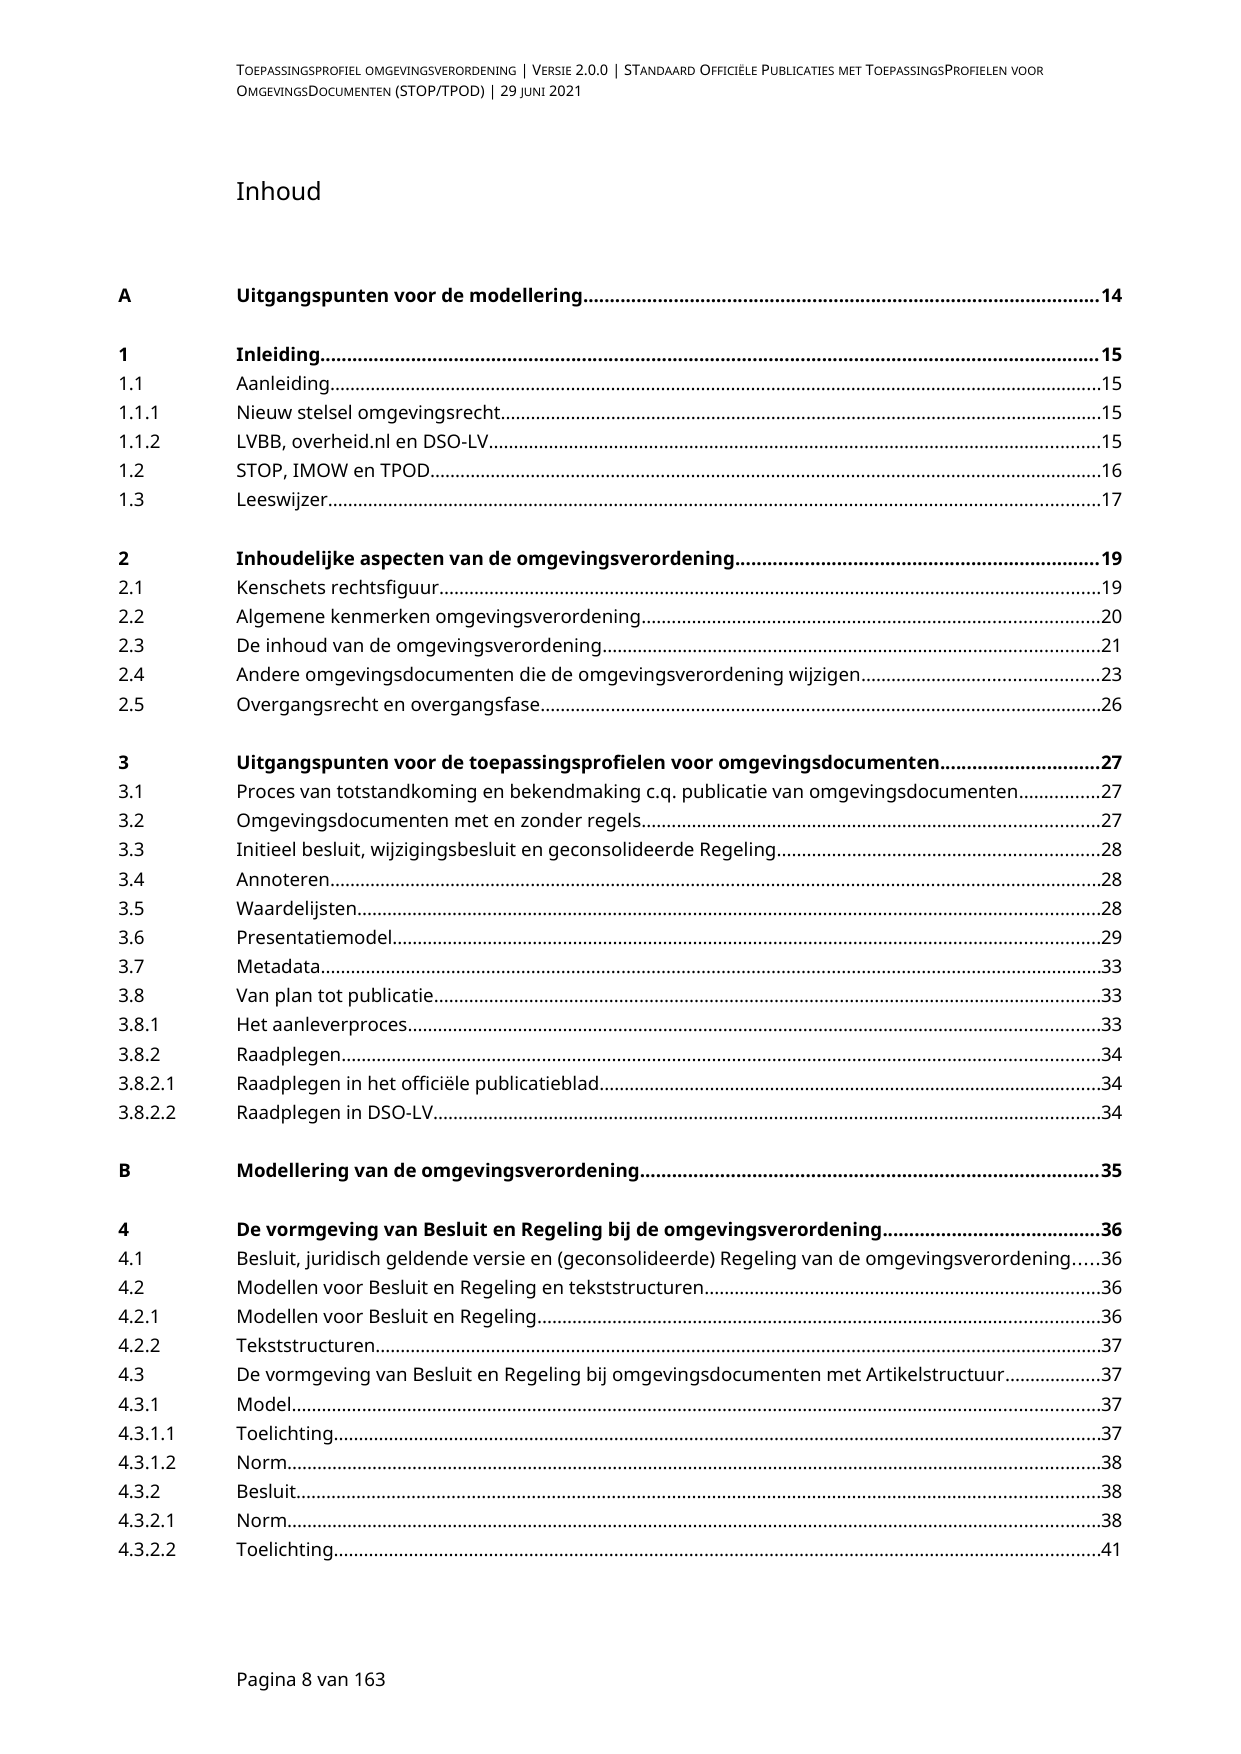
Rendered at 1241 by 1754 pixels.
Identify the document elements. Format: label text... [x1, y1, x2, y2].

text 4.3.1 Model 37 [118, 1388, 1122, 1417]
text 4.3.1.2 Norm 38 [118, 1446, 1122, 1475]
text 2.5 Overgangsrecht en overgangsfase 26 [118, 688, 1122, 717]
text 4.3.2.2 Toelichting 41 [118, 1533, 1122, 1563]
text 4.3.2.1 Norm 38 [118, 1504, 1122, 1533]
text 4 De vormgeving van Besluit en Regeling bij de omgevingsverordening 36 [118, 1213, 1122, 1242]
text 3.4 Annoteren 28 [118, 863, 1122, 892]
text 2.3 De inhoud van de omgevingsverordening 21 [118, 629, 1122, 658]
text 1.2 STOP, IMOW en TPOD 16 [118, 454, 1122, 483]
text 2.2 Algemene kenmerken omgevingsverordening 20 [118, 600, 1122, 629]
text 3.8.1 Het aanleverproces 33 [118, 1008, 1122, 1038]
text 3.5 Waardelijsten 28 [118, 892, 1122, 921]
text B Modellering van de omgevingsverordening 35 [118, 1154, 1122, 1183]
text 4.2.1 Modellen voor Besluit en Regeling 36 [118, 1300, 1122, 1329]
text 4.3.1.1 Toelichting 37 [118, 1417, 1122, 1446]
text 3 Uitgangspunten voor de toepassingsprofielen voor omgevingsdocumenten 27 [118, 746, 1122, 775]
text 1.3 Leeswijzer 17 [118, 483, 1122, 513]
text 3.7 Metadata 33 [118, 950, 1122, 979]
text A Uitgangspunten voor de modellering 14 [118, 279, 1122, 308]
text 1.1.2 LVBB, overheid.nl en DSO-LV 15 [118, 425, 1122, 454]
text Inhoud [236, 177, 1122, 206]
text 4.1 Besluit, juridisch geldende versie en (geconsolideerde) Regeling van de omgevingsverordening 36 [118, 1242, 1122, 1271]
text 4.2 Modellen voor Besluit en Regeling en tekststructuren 36 [118, 1271, 1122, 1300]
text 3.2 Omgevingsdocumenten met en zonder regels 27 [118, 804, 1122, 833]
text 2.1 Kenschets rechtsfiguur 19 [118, 571, 1122, 600]
text 1.1.1 Nieuw stelsel omgevingsrecht 15 [118, 396, 1122, 425]
text 3.8.2 Raadplegen 34 [118, 1038, 1122, 1067]
text 4.2.2 Tekststructuren 37 [118, 1329, 1122, 1358]
text 4.3 De vormgeving van Besluit en Regeling bij omgevingsdocumenten met Artikelstructuur 37 [118, 1358, 1122, 1388]
text 1.1 Aanleiding 15 [118, 367, 1122, 396]
text 3.8.2.1 Raadplegen in het officiële publicatieblad 34 [118, 1067, 1122, 1096]
text 3.3 Initieel besluit, wijzigingsbesluit en geconsolideerde Regeling 28 [118, 833, 1122, 863]
text 3.1 Proces van totstandkoming en bekendmaking c.q. publicatie van omgevingsdocumenten 27 [118, 775, 1122, 804]
text 4.3.2 Besluit 38 [118, 1475, 1122, 1504]
text 3.8 Van plan tot publicatie 33 [118, 979, 1122, 1008]
text 3.8.2.2 Raadplegen in DSO-LV 34 [118, 1096, 1122, 1125]
text 2.4 Andere omgevingsdocumenten die de omgevingsverordening wijzigen 23 [118, 658, 1122, 688]
text 2 Inhoudelijke aspecten van de omgevingsverordening 19 [118, 542, 1122, 571]
text 1 Inleiding 15 [118, 338, 1122, 367]
text 3.6 Presentatiemodel 29 [118, 921, 1122, 950]
